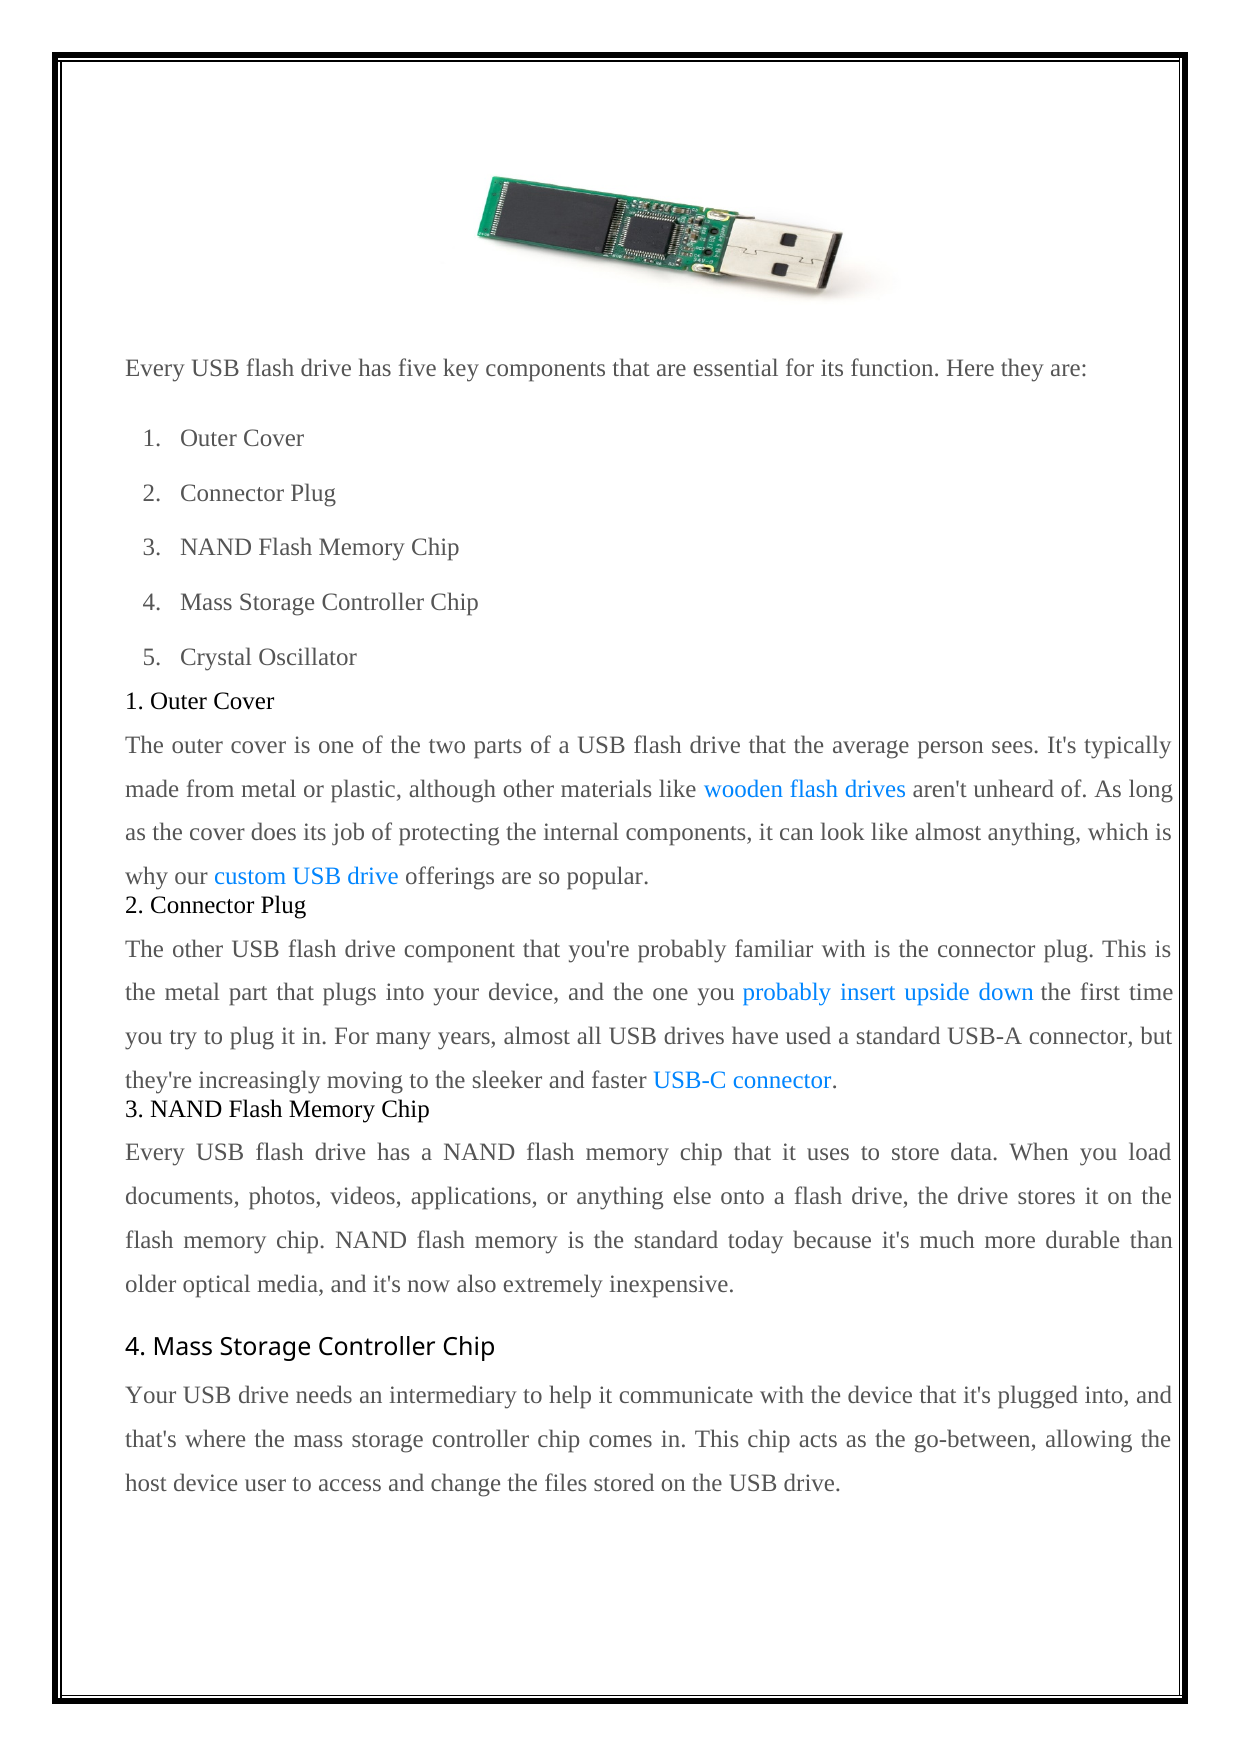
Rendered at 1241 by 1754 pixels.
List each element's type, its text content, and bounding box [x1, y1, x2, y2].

text Your USB drive needs an intermediary to help it communicate with the device that it's plugged into, and that's where the mass storage controller chip comes in. This chip acts as the go-between, allowing the host device user to access and change the files stored on the USB drive. [125, 1366, 1173, 1497]
list NAND Flash Memory Chip [142, 522, 1173, 561]
list Mass Storage Controller Chip [142, 577, 1173, 616]
picture [397, 141, 901, 319]
text 3. NAND Flash Memory Chip [125, 1094, 1173, 1122]
list Connector Plug [142, 467, 1173, 507]
text 2. Connector Plug [125, 890, 1173, 919]
text The other USB flash drive component that you're probably familiar with is the connector plug. This is the metal part that plugs into your device, and the one you probably insert upside down the first time you try to plug it in. For many years, almost all USB drives have used a standard USB-A connector, but they're increasingly moving to the sleeker and faster USB-C connector. [125, 919, 1173, 1094]
text Every USB flash drive has a NAND flash memory chip that it uses to store data. When you load documents, photos, videos, applications, or anything else onto a flash drive, the drive stores it on the flash memory chip. NAND flash memory is the standard today because it's much more durable than older optical media, and it's now also extremely inexpensive. [125, 1122, 1173, 1297]
text 1. Outer Cover [125, 686, 1173, 715]
subtitle 4. Mass Storage Controller Chip [125, 1329, 1173, 1363]
text Every USB flash drive has five key components that are essential for its function. Here they are: [125, 338, 1173, 382]
list Outer Cover [142, 413, 1173, 452]
list Crystal Oscillator [142, 632, 1173, 671]
text The outer cover is one of the two parts of a USB flash drive that the average person sees. It's typically made from metal or plastic, although other materials like wooden flash drives aren't unheard of. As long as the cover does its job of protecting the internal components, it can look like almost anything, which is why our custom USB drive offerings are so popular. [125, 715, 1173, 890]
